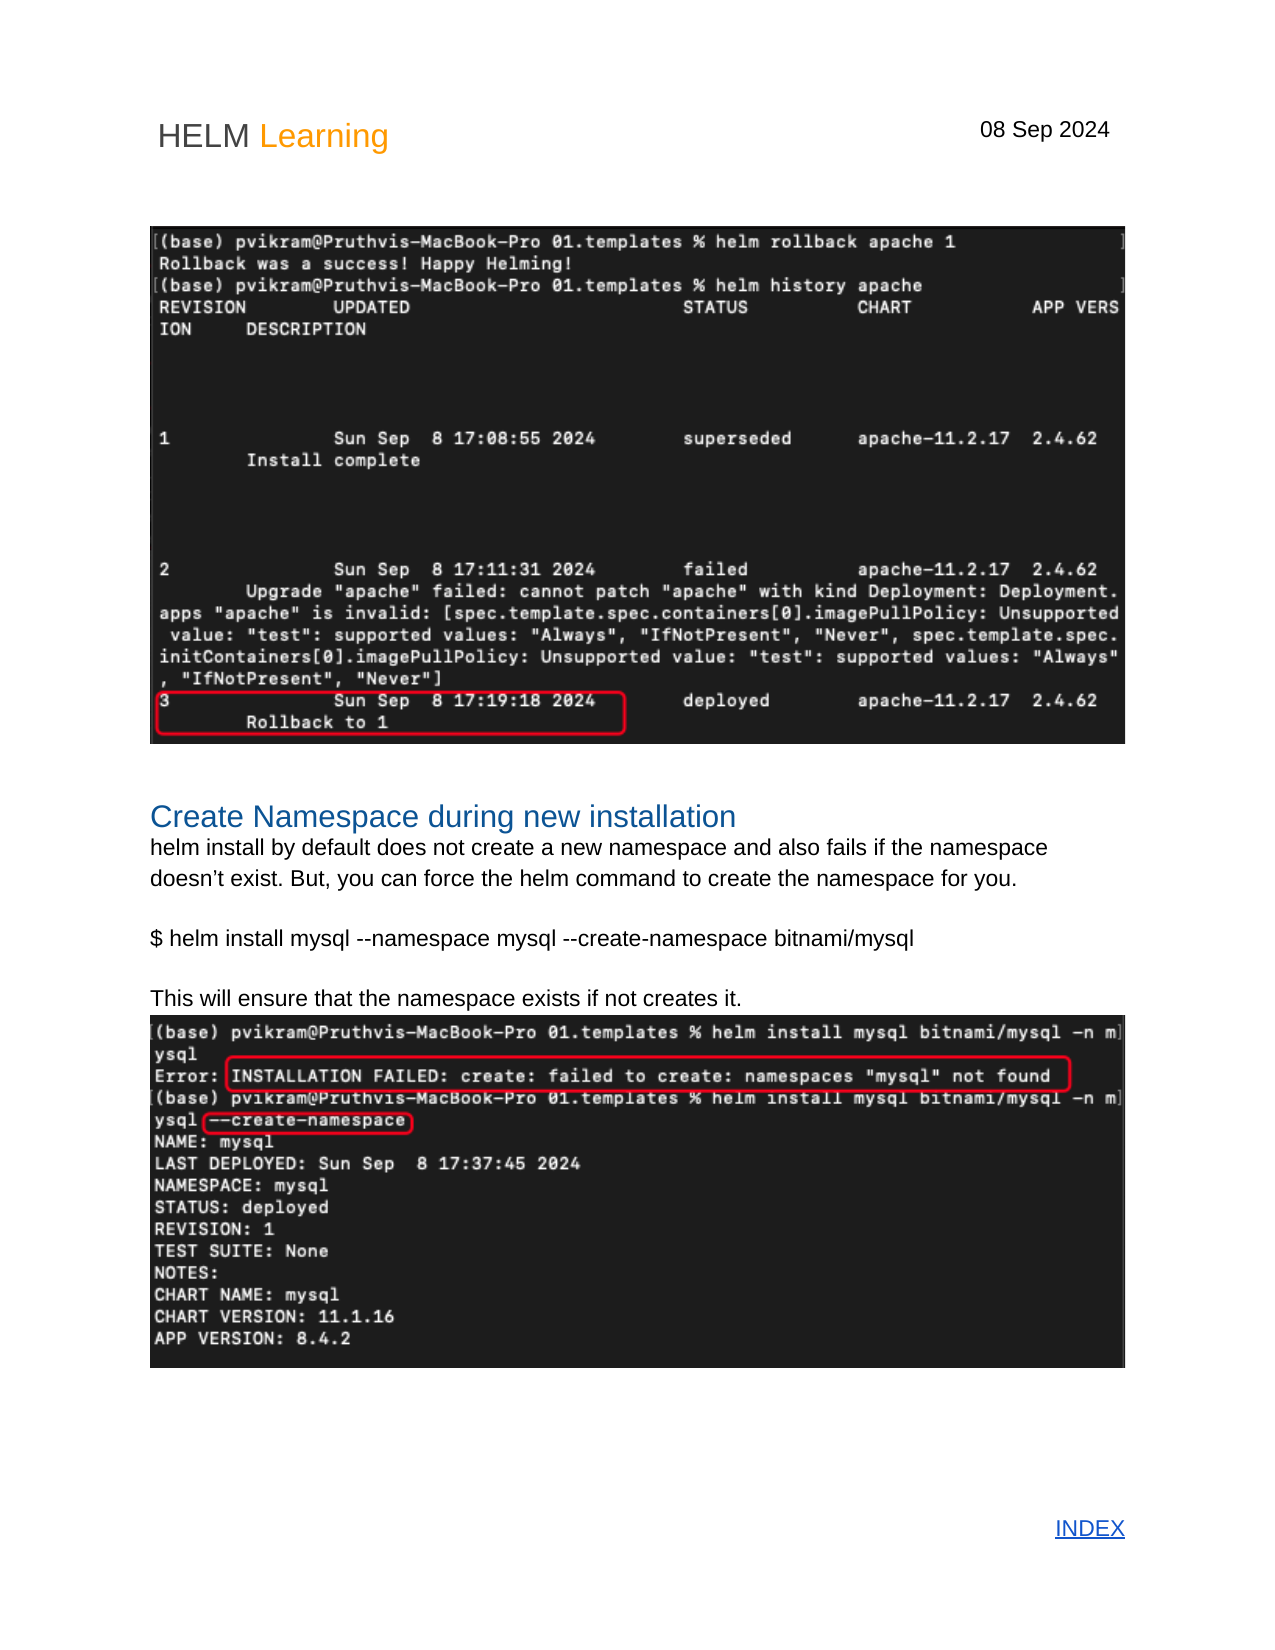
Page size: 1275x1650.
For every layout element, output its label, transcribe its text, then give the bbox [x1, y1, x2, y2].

picture [150, 226, 1125, 744]
text $ helm install mysql --namespace mysql --create-namespace bitnami/mysql [150, 925, 1125, 951]
text helm install by default does not create a new namespace and also fails if the namespace doesn’t exist. But, you can force the helm command to create the namespace for you. [150, 834, 1125, 891]
subtitle Create Namespace during new installation [150, 798, 1125, 834]
picture [150, 1015, 1125, 1368]
text This will ensure that the namespace exists if not creates it. [150, 985, 1125, 1012]
